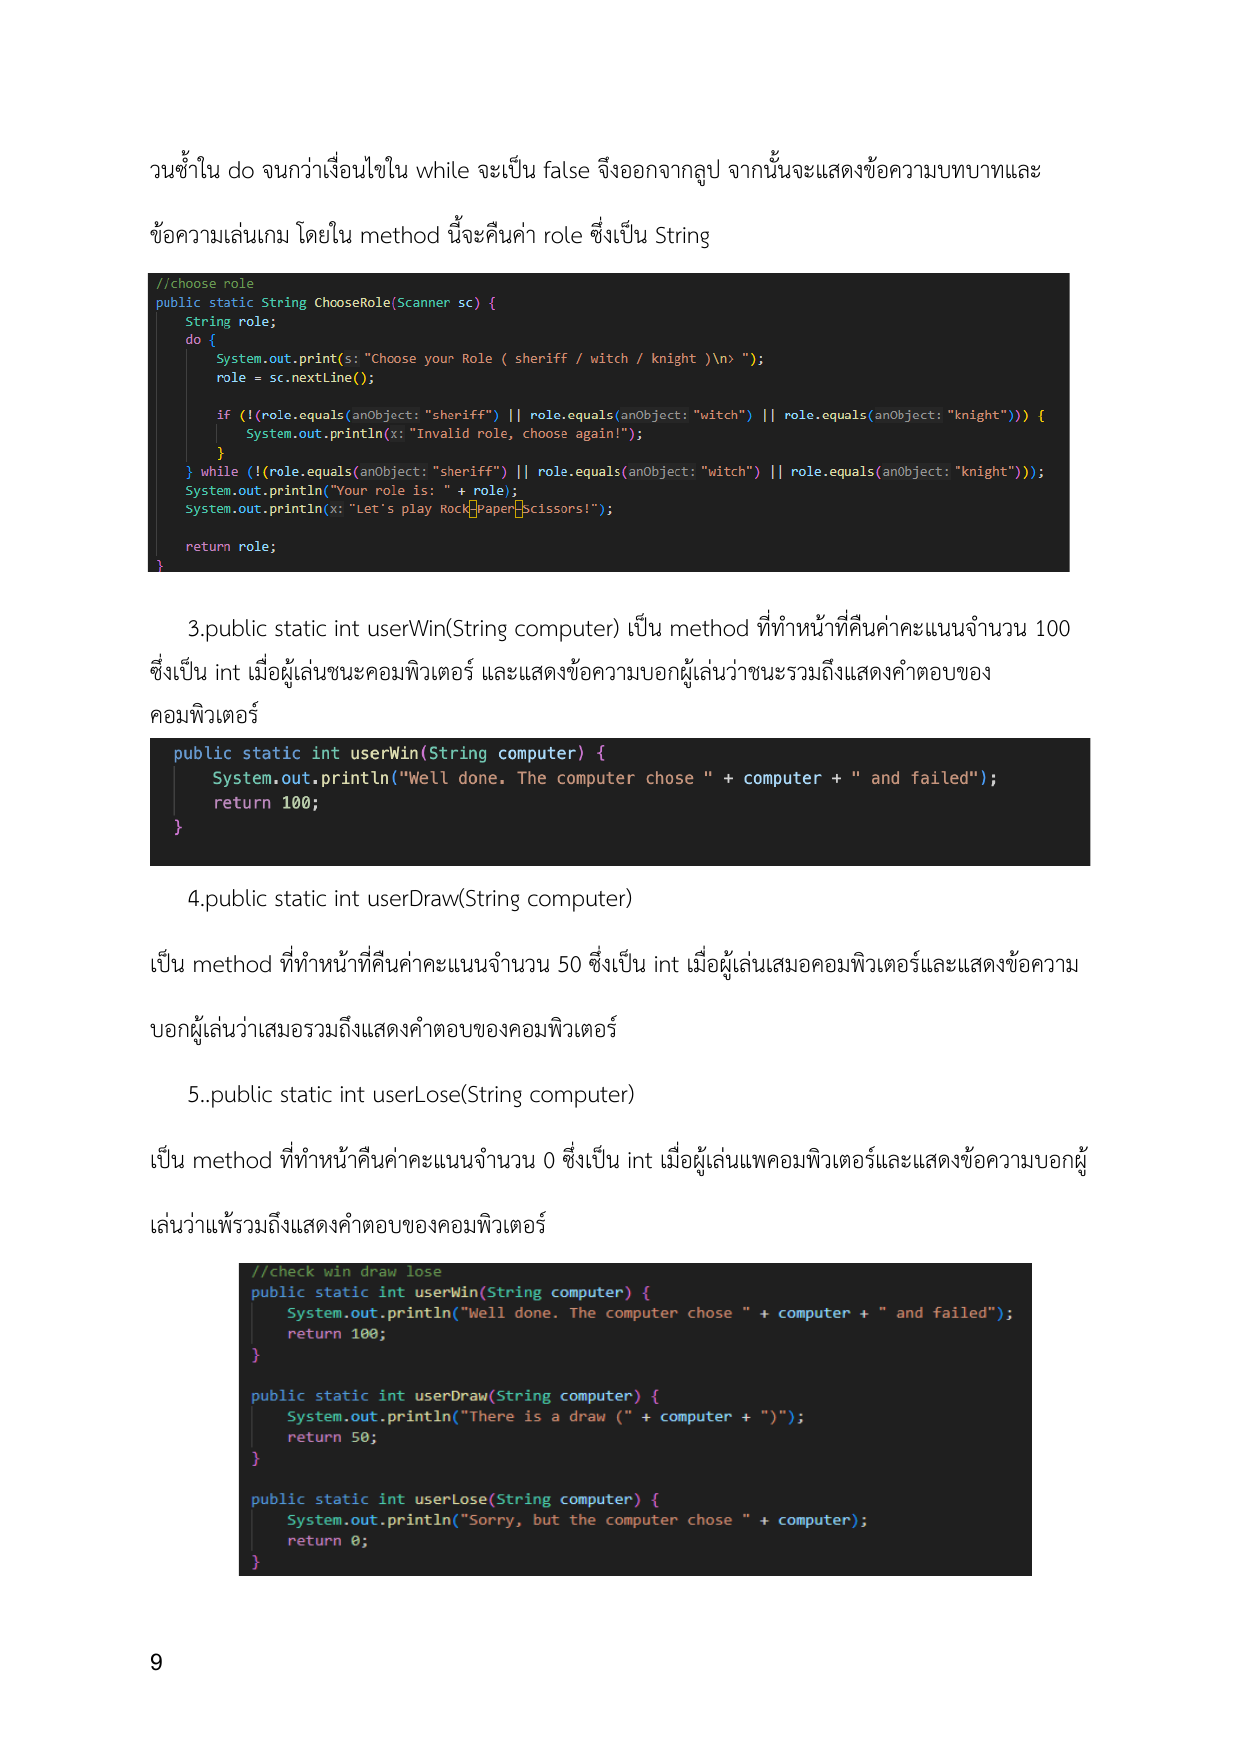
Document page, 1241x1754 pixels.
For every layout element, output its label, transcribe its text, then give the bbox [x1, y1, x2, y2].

text เป็น method ที่ทำหน้าคืนค่าคะแนนจำนวน 0 ซึ่งเป็น int เมื่อผู้เล่นแพคอมพิวเตอร์และแสดงข้อความบอกผู้เล่นว่าแพ้รวมถึงแสดงคำตอบของคอมพิวเตอร์ [150, 1140, 1090, 1249]
text 5..public static int userLose(String computer) [150, 1074, 1090, 1118]
picture [150, 738, 1091, 866]
picture [238, 1263, 1032, 1576]
text บอกผู้เล่นว่าเสมอรวมถึงแสดงคำตอบของคอมพิวเตอร์ [150, 1009, 1090, 1053]
text เป็น method ที่ทำหน้าที่คืนค่าคะแนนจำนวน 50 ซึ่งเป็น int เมื่อผู้เล่นเสมอคอมพิวเตอร์และแสดงข้อความ [150, 944, 1090, 987]
picture [147, 273, 1070, 572]
text 4.public static int userDraw(String computer) [150, 878, 1090, 922]
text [150, 150, 1090, 259]
text 3.public static int userWin(String computer) เป็น method ที่ทำหน้าที่คืนค่าคะแนนจำนวน 100 ซึ่งเป็น int เมื่อผู้เล่นชนะคอมพิวเตอร์ และแสดงข้อความบอกผู้เล่นว่าชนะรวมถึงแสดงคำตอบของคอมพิวเตอร์ [150, 608, 1090, 738]
